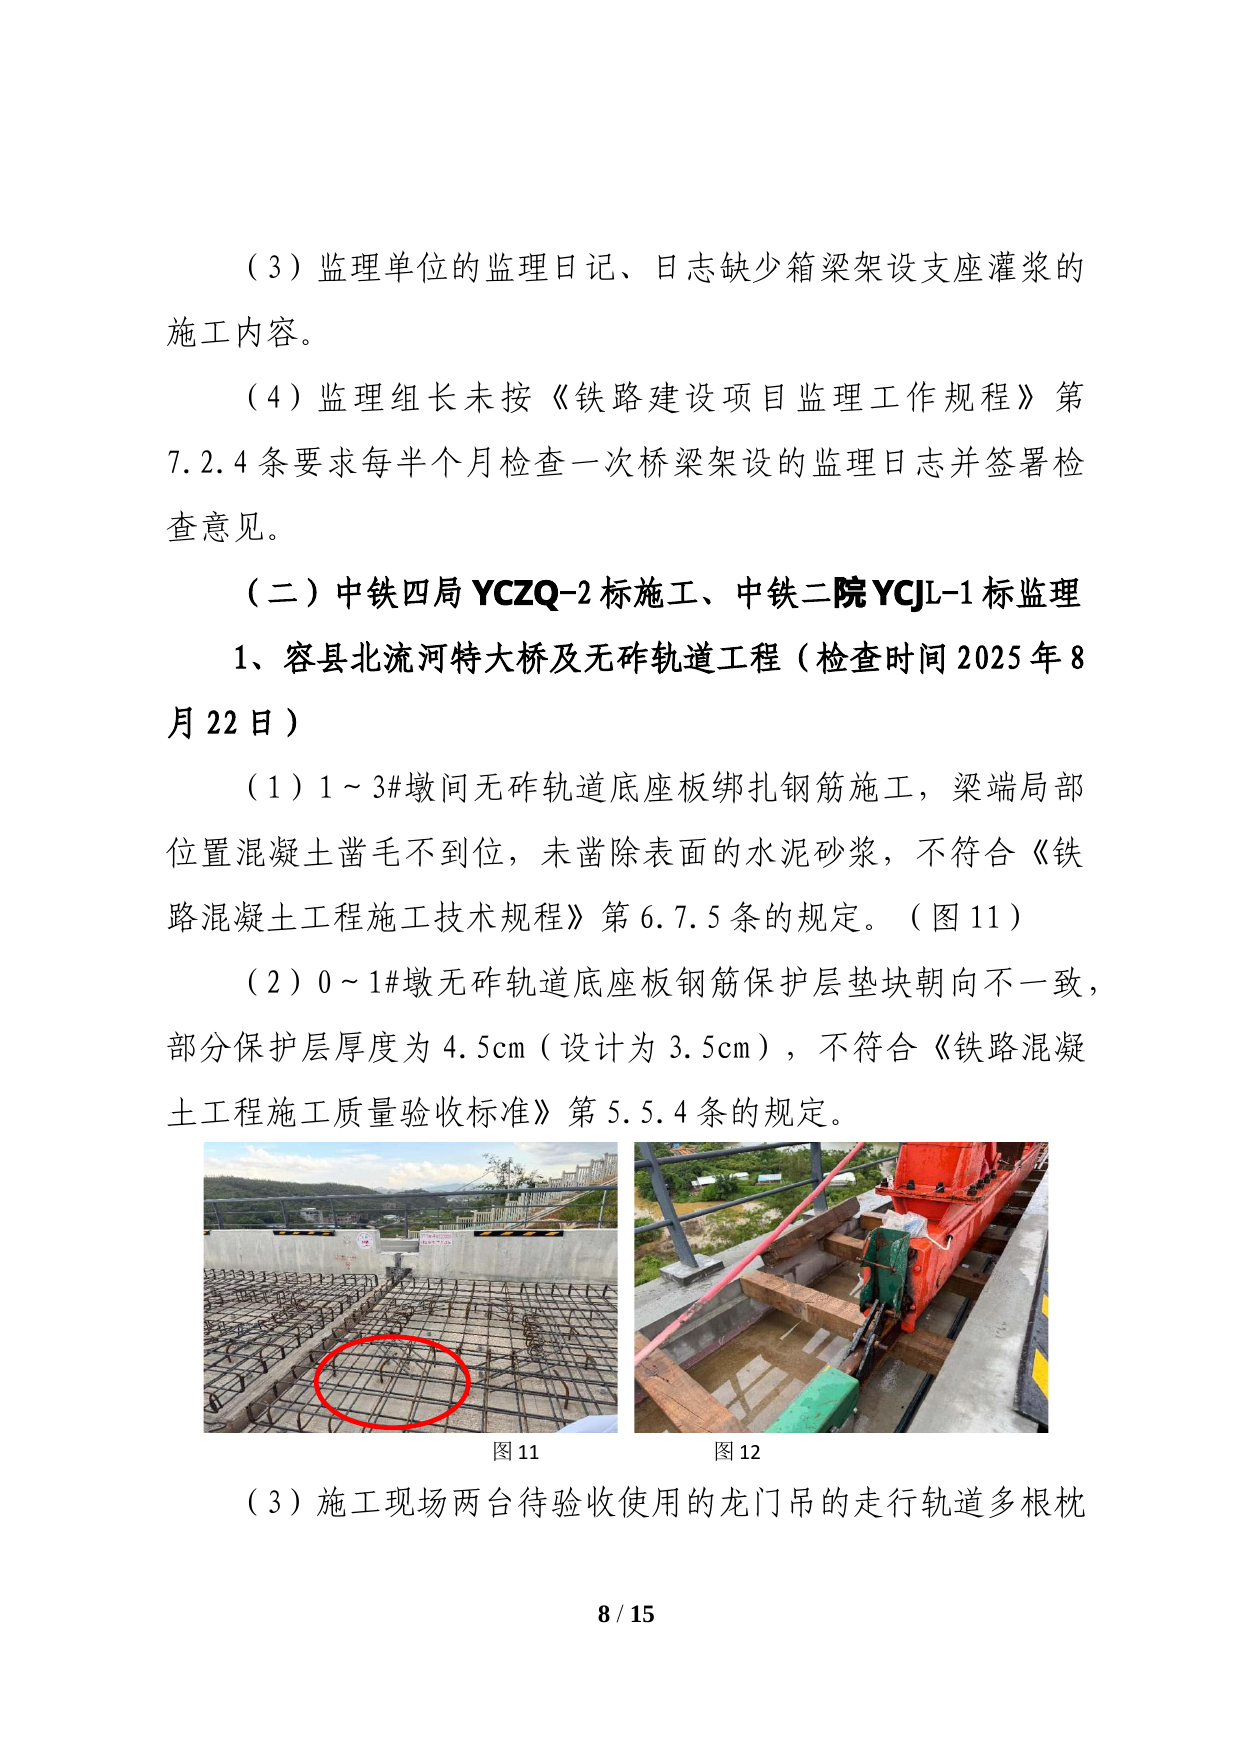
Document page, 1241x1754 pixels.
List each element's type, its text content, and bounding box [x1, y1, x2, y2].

picture [203, 1142, 618, 1433]
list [165, 1468, 1087, 1533]
list 监理组长未按《铁路建设项目监理工作规程》第7.2.4条要求每半个月检查一次桥梁架设的监理日志并签署检查意见。 [165, 363, 1087, 558]
text （二）中铁四局YCZQ-2标施工、中铁二院YCJL-1标监理 [165, 558, 1087, 623]
picture [634, 1142, 1049, 1433]
list 监理单位的监理日记、日志缺少箱梁架设支座灌浆的施工内容。 [165, 233, 1087, 363]
text （1）1～3#墩间无砟轨道底座板绑扎钢筋施工，梁端局部位置混凝土凿毛不到位，未凿除表面的水泥砂浆，不符合《铁路混凝土工程施工技术规程》第6.7.5条的规定。（图11） [165, 753, 1087, 948]
text 图11 图12 [165, 1435, 1087, 1468]
list 0～1#墩无砟轨道底座板钢筋保护层垫块朝向不一致，部分保护层厚度为4.5cm（设计为3.5cm），不符合《铁路混凝土工程施工质量验收标准》第5.5.4条的规定。 [165, 948, 1087, 1143]
text 1、容县北流河特大桥及无砟轨道工程（检查时间2025年8月22日） [165, 623, 1087, 753]
